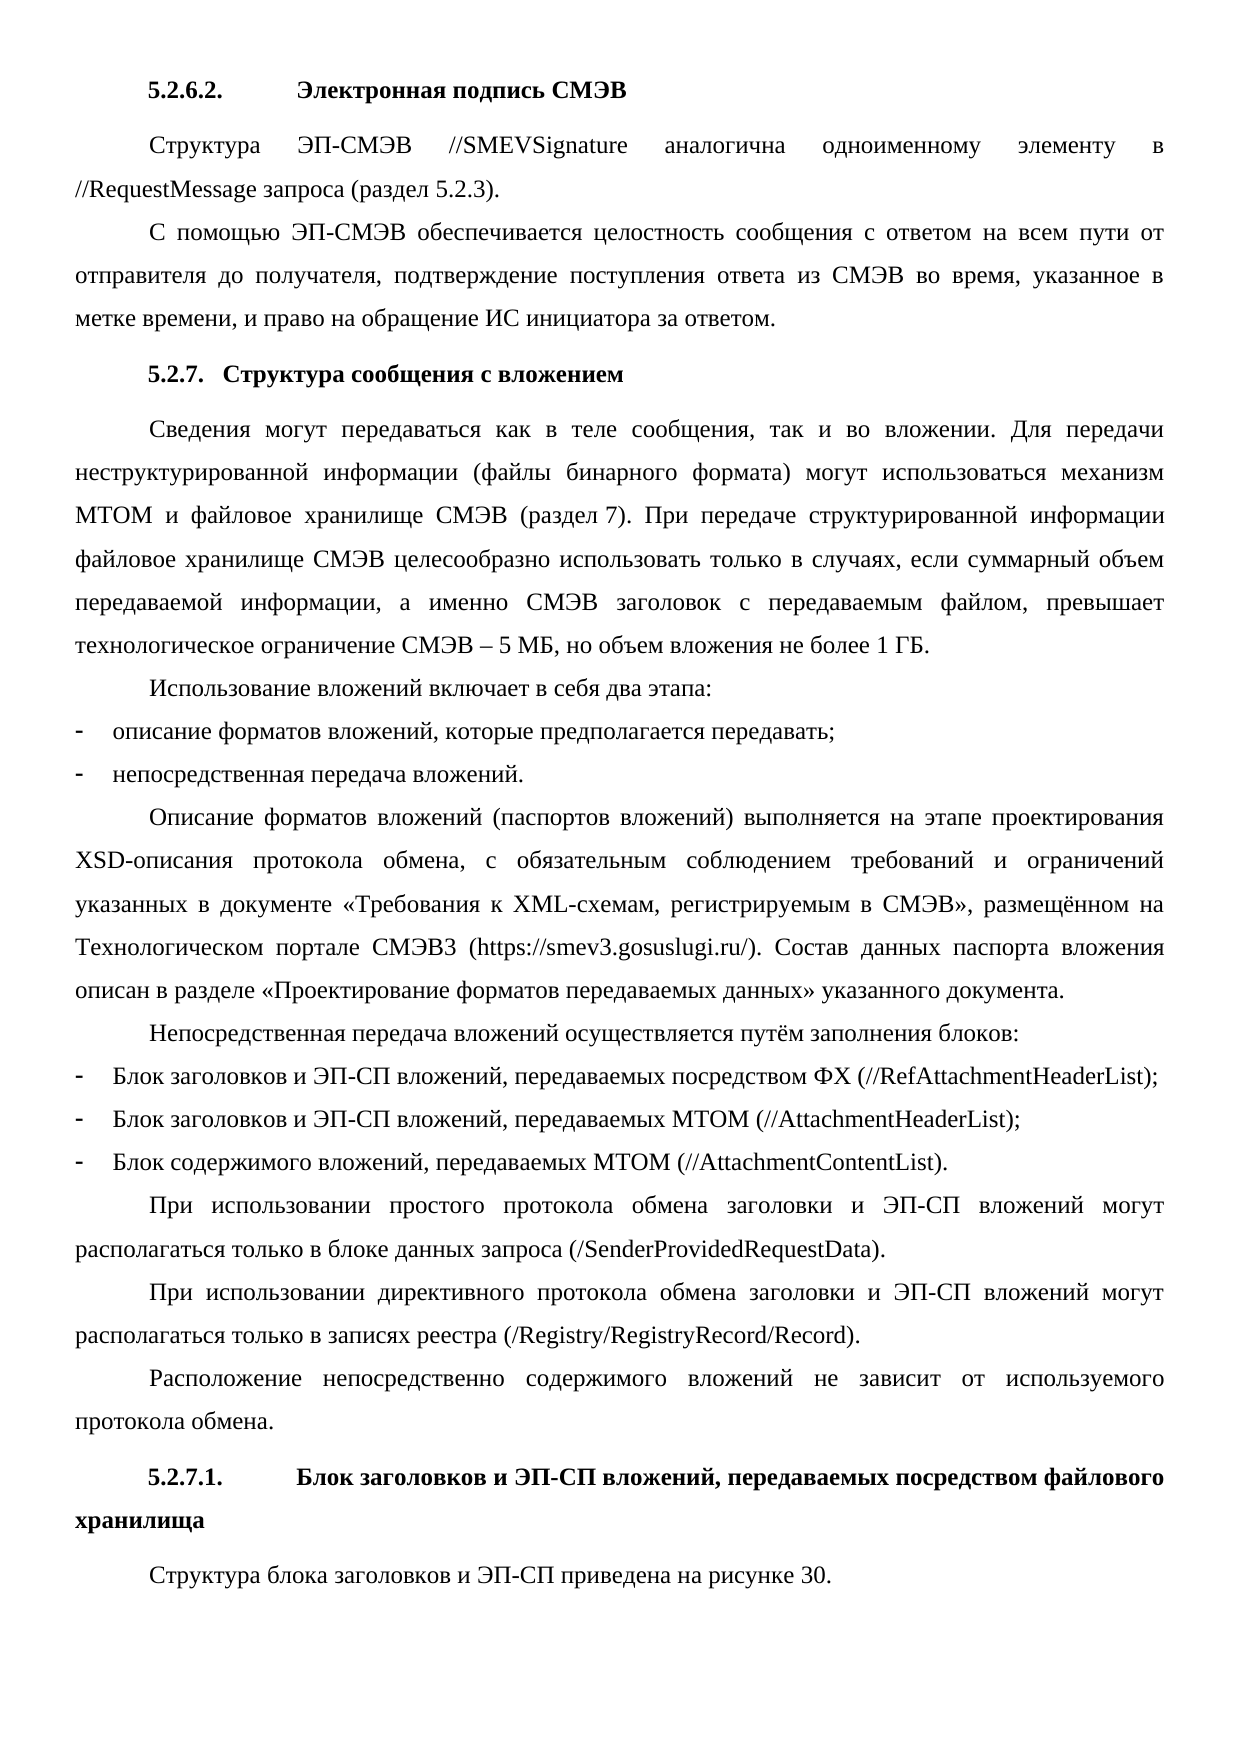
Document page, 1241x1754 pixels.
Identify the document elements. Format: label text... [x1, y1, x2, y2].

text Структура блока заголовков и ЭП-СП приведена на рисунке 30. [75, 1561, 1165, 1589]
text Использование вложений включает в себя два этапа: [75, 673, 1165, 702]
text Блок заголовков и ЭП-СП вложений, передаваемых МТОМ (//AttachmentHeaderList); [75, 1104, 1165, 1133]
text Сведения могут передаваться как в теле сообщения, так и во вложении. Для передачи неструктурированной информации (файлы бинарного формата) могут использоваться механизм МТОМ и файловое хранилище СМЭВ (раздел 7). При передаче структурированной информации файловое хранилище СМЭВ целесообразно использовать только в случаях, если суммарный объем передаваемой информации, а именно СМЭВ заголовок с передаваемым файлом, превышает технологическое ограничение СМЭВ – 5 МБ, но объем вложения не более 1 ГБ. [75, 414, 1165, 659]
text Блок заголовков и ЭП-СП вложений, передаваемых посредством файлового хранилища [75, 1462, 1165, 1534]
text Непосредственная передача вложений осуществляется путём заполнения блоков: [75, 1018, 1165, 1047]
text Электронная подпись СМЭВ [75, 75, 1165, 104]
text Блок заголовков и ЭП-СП вложений, передаваемых посредством ФХ (//RefAttachmentHeaderList); [75, 1061, 1165, 1090]
text Структура сообщения с вложением [75, 359, 1165, 387]
text Структура ЭП-СМЭВ //SMEVSignature аналогична одноименному элементу в //RequestMessage запроса (раздел 5.2.3). [75, 131, 1165, 202]
text непосредственная передача вложений. [75, 759, 1165, 788]
text Блок содержимого вложений, передаваемых МТОМ (//AttachmentContentList). [75, 1147, 1165, 1176]
text Расположение непосредственно содержимого вложений не зависит от используемого протокола обмена. [75, 1363, 1165, 1435]
text описание форматов вложений, которые предполагается передавать; [75, 716, 1165, 745]
text При использовании простого протокола обмена заголовки и ЭП-СП вложений могут располагаться только в блоке данных запроса (/SenderProvidedRequestData). [75, 1191, 1165, 1262]
text Описание форматов вложений (паспортов вложений) выполняется на этапе проектирования XSD-описания протокола обмена, с обязательным соблюдением требований и ограничений указанных в документе «Требования к XML-схемам, регистрируемым в СМЭВ», размещённом на Технологическом портале СМЭВ3 (https://smev3.gosuslugi.ru/). Состав данных паспорта вложения описан в разделе «Проектирование форматов передаваемых данных» указанного документа. [75, 802, 1165, 1004]
text С помощью ЭП-СМЭВ обеспечивается целостность сообщения с ответом на всем пути от отправителя до получателя, подтверждение поступления ответа из СМЭВ во время, указанное в метке времени, и право на обращение ИС инициатора за ответом. [75, 217, 1165, 332]
text При использовании директивного протокола обмена заголовки и ЭП-СП вложений могут располагаться только в записях реестра (/Registry/RegistryRecord/Record). [75, 1277, 1165, 1349]
